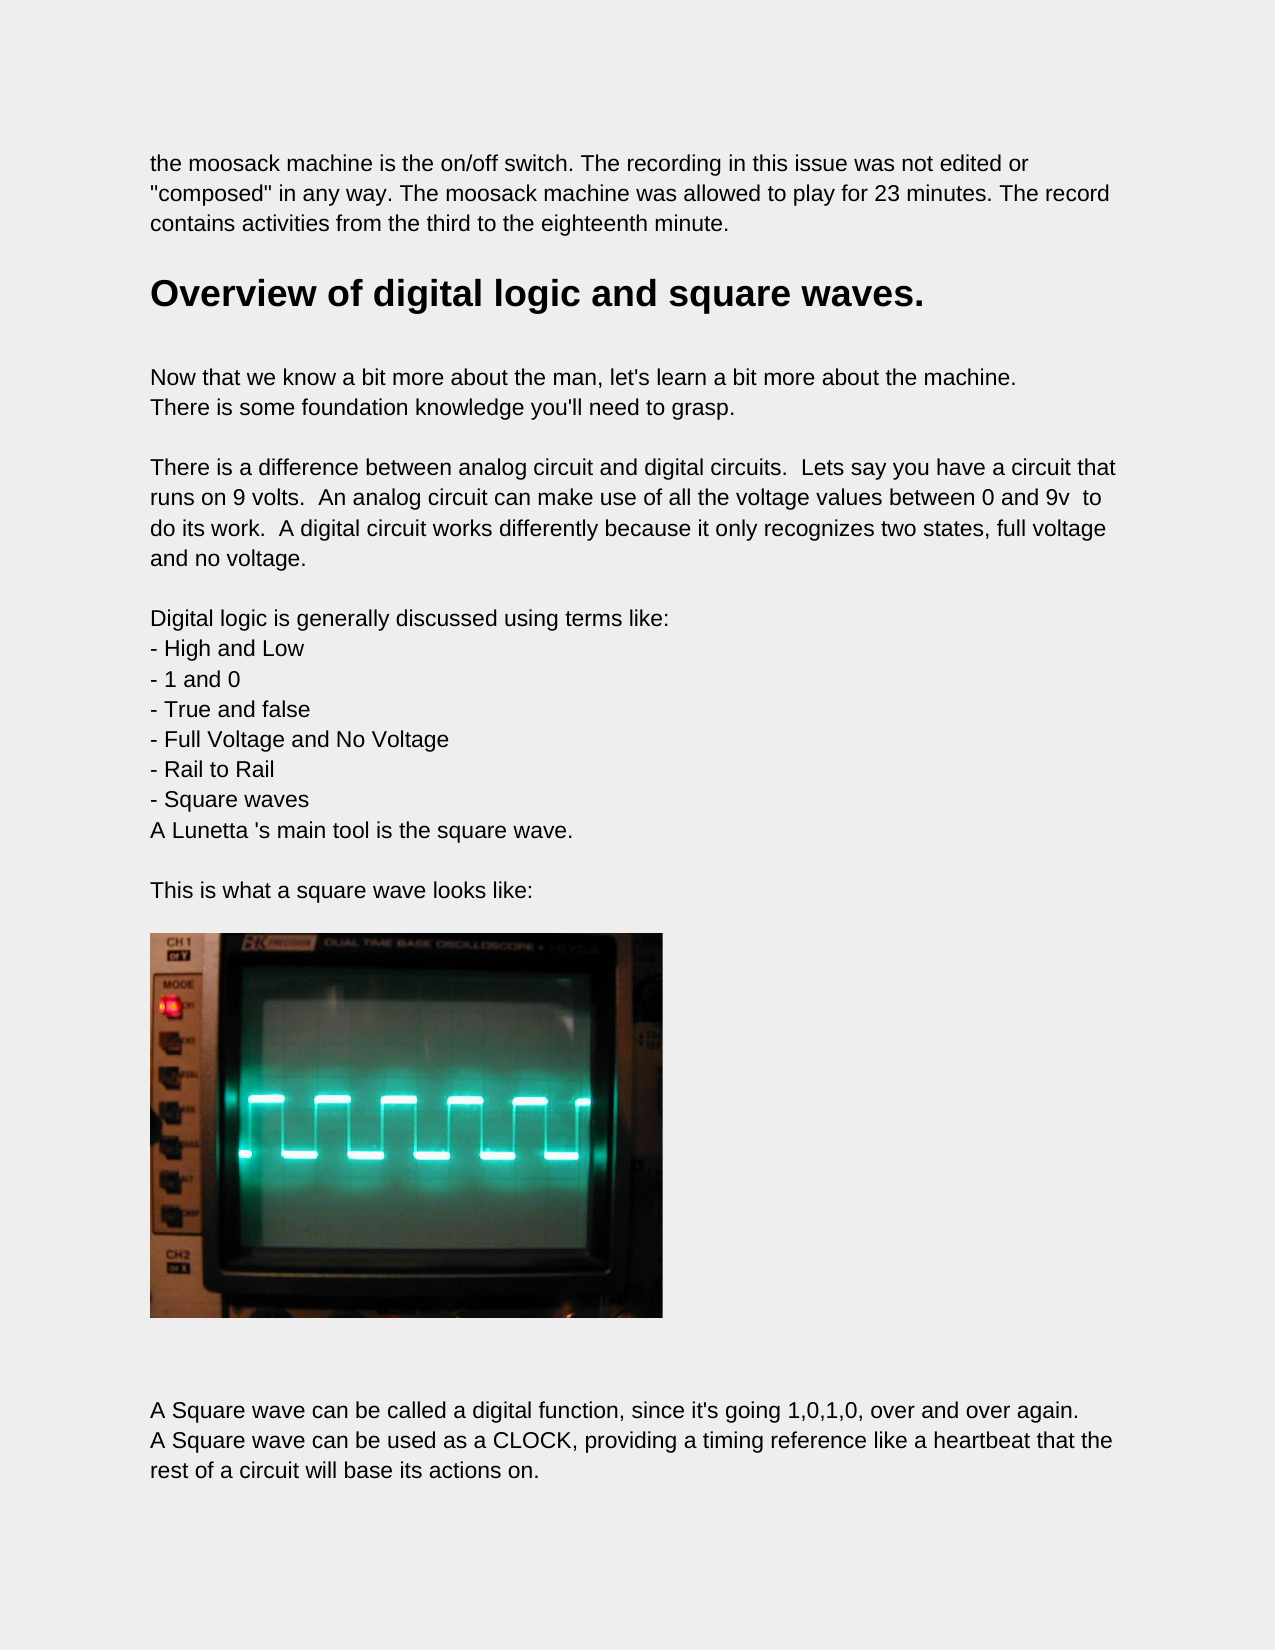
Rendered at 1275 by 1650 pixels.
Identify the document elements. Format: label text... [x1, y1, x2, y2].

text - High and Low [150, 635, 1125, 662]
text There is a difference between analog circuit and digital circuits. Lets say you have a circuit that runs on 9 volts. An analog circuit can make use of all the voltage values between 0 and 9v to do its work. A digital circuit works differently because it only recognizes two states, full voltage and no voltage. [150, 454, 1125, 571]
picture [150, 933, 663, 1318]
text There is some foundation knowledge you'll need to grasp. [150, 394, 1125, 420]
text A Square wave can be called a digital function, since it's going 1,0,1,0, over and over again. [150, 1397, 1125, 1423]
text Digital logic is generally discussed using terms like: [150, 605, 1125, 632]
text - Full Voltage and No Voltage [150, 726, 1125, 752]
text Now that we know a bit more about the man, let's learn a bit more about the machine. [150, 363, 1125, 390]
text A Square wave can be used as a CLOCK, providing a timing reference like a heartbeat that the rest of a circuit will base its actions on. [150, 1427, 1125, 1484]
text - Rail to Rail [150, 756, 1125, 783]
text A Lunetta 's main tool is the square wave. [150, 817, 1125, 843]
text This is what a square wave looks like: [150, 877, 1125, 903]
subtitle Overview of digital logic and square waves. [150, 271, 1125, 314]
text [150, 150, 1125, 237]
text - Square waves [150, 786, 1125, 813]
text - 1 and 0 [150, 666, 1125, 692]
text - True and false [150, 696, 1125, 722]
